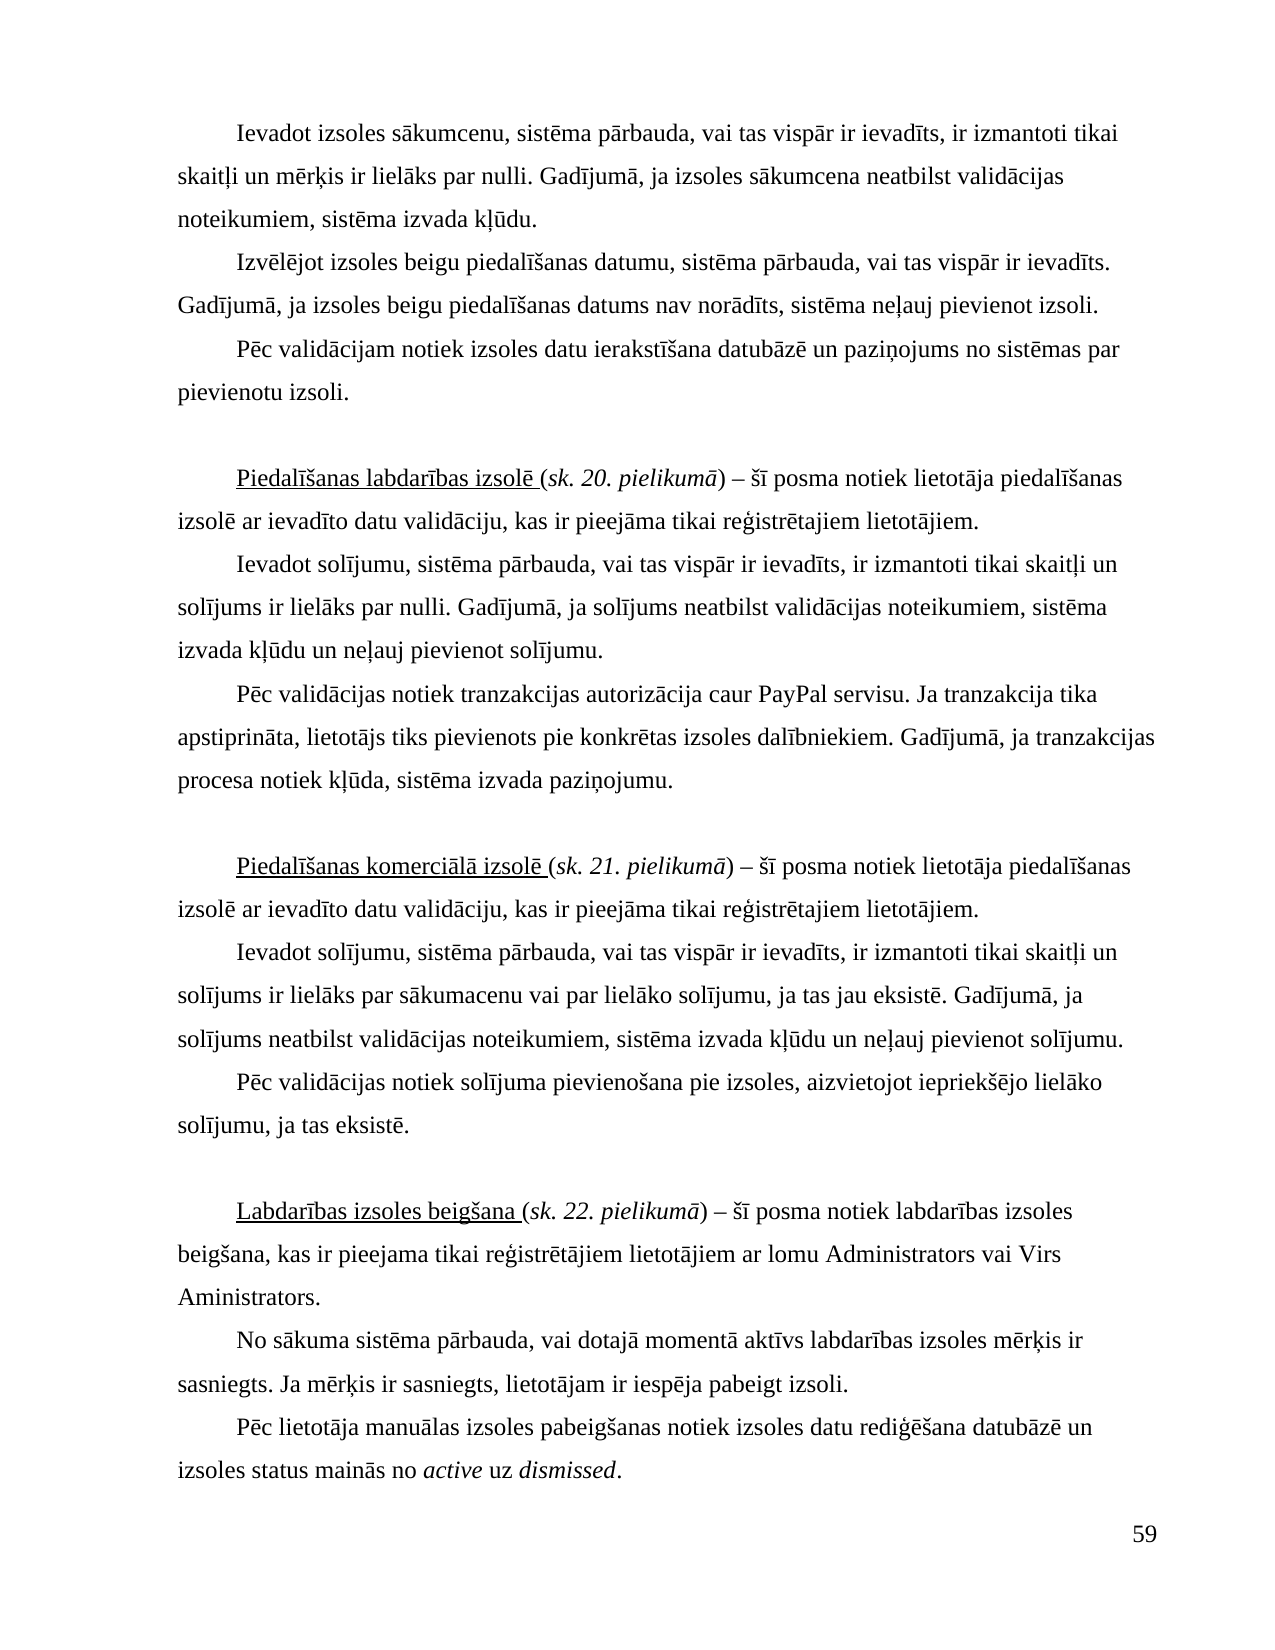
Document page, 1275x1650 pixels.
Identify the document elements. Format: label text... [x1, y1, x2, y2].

text Ievadot izsoles sākumcenu, sistēma pārbauda, vai tas vispār ir ievadīts, ir izmantoti tikai skaitļi un mērķis ir lielāks par nulli. Gadījumā, ja izsoles sākumcena neatbilst validācijas noteikumiem, sistēma izvada kļūdu. [177, 118, 1157, 233]
text Labdarības izsoles beigšana (sk. 22. pielikumā) – šī posma notiek labdarības izsoles beigšana, kas ir pieejama tikai reģistrētājiem lietotājiem ar lomu Administrators vai Virs Aministrators. [177, 1196, 1157, 1311]
text No sākuma sistēma pārbauda, vai dotajā momentā aktīvs labdarības izsoles mērķis ir sasniegts. Ja mērķis ir sasniegts, lietotājam ir iespēja pabeigt izsoli. [177, 1326, 1157, 1397]
text Pēc validācijas notiek tranzakcijas autorizācija caur PayPal servisu. Ja tranzakcija tika apstiprināta, lietotājs tiks pievienots pie konkrētas izsoles dalībniekiem. Gadījumā, ja tranzakcijas procesa notiek kļūda, sistēma izvada paziņojumu. [177, 679, 1157, 794]
text Izvēlējot izsoles beigu piedalīšanas datumu, sistēma pārbauda, vai tas vispār ir ievadīts. Gadījumā, ja izsoles beigu piedalīšanas datums nav norādīts, sistēma neļauj pievienot izsoli. [177, 247, 1157, 319]
text Pēc validācijas notiek solījuma pievienošana pie izsoles, aizvietojot iepriekšējo lielāko solījumu, ja tas eksistē. [177, 1067, 1157, 1139]
text Piedalīšanas komerciālā izsolē (sk. 21. pielikumā) – šī posma notiek lietotāja piedalīšanas izsolē ar ievadīto datu validāciju, kas ir pieejāma tikai reģistrētajiem lietotājiem. [177, 851, 1157, 923]
text Ievadot solījumu, sistēma pārbauda, vai tas vispār ir ievadīts, ir izmantoti tikai skaitļi un solījums ir lielāks par nulli. Gadījumā, ja solījums neatbilst validācijas noteikumiem, sistēma izvada kļūdu un neļauj pievienot solījumu. [177, 549, 1157, 664]
text Ievadot solījumu, sistēma pārbauda, vai tas vispār ir ievadīts, ir izmantoti tikai skaitļi un solījums ir lielāks par sākumacenu vai par lielāko solījumu, ja tas jau eksistē. Gadījumā, ja solījums neatbilst validācijas noteikumiem, sistēma izvada kļūdu un neļauj pievienot solījumu. [177, 937, 1157, 1052]
text Pēc validācijam notiek izsoles datu ierakstīšana datubāzē un paziņojums no sistēmas par pievienotu izsoli. [177, 334, 1157, 406]
text Piedalīšanas labdarības izsolē (sk. 20. pielikumā) – šī posma notiek lietotāja piedalīšanas izsolē ar ievadīto datu validāciju, kas ir pieejāma tikai reģistrētajiem lietotājiem. [177, 463, 1157, 535]
text Pēc lietotāja manuālas izsoles pabeigšanas notiek izsoles datu rediģēšana datubāzē un izsoles status mainās no active uz dismissed. [177, 1412, 1157, 1484]
